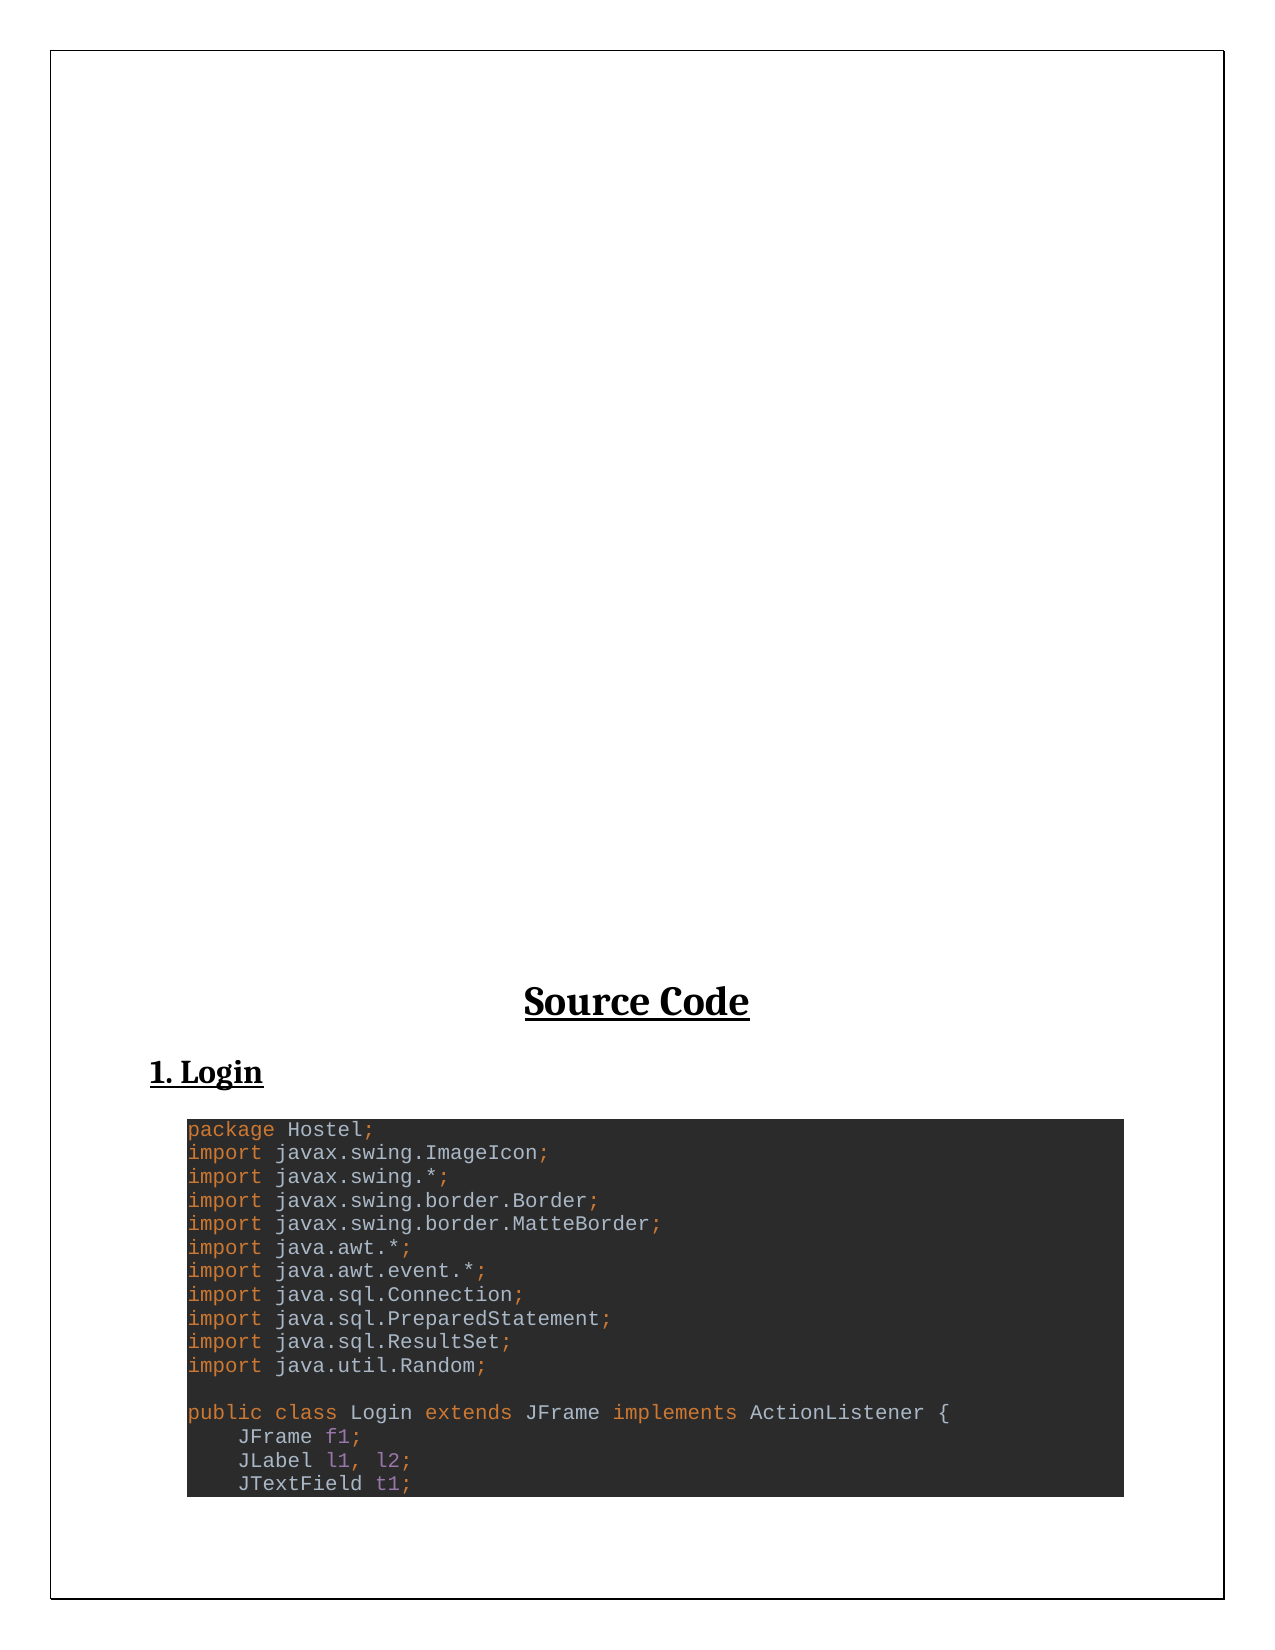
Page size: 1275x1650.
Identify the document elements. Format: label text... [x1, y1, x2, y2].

text 1. Login [150, 1054, 1124, 1092]
text Source Code [150, 978, 1124, 1026]
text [187, 1119, 1124, 1497]
